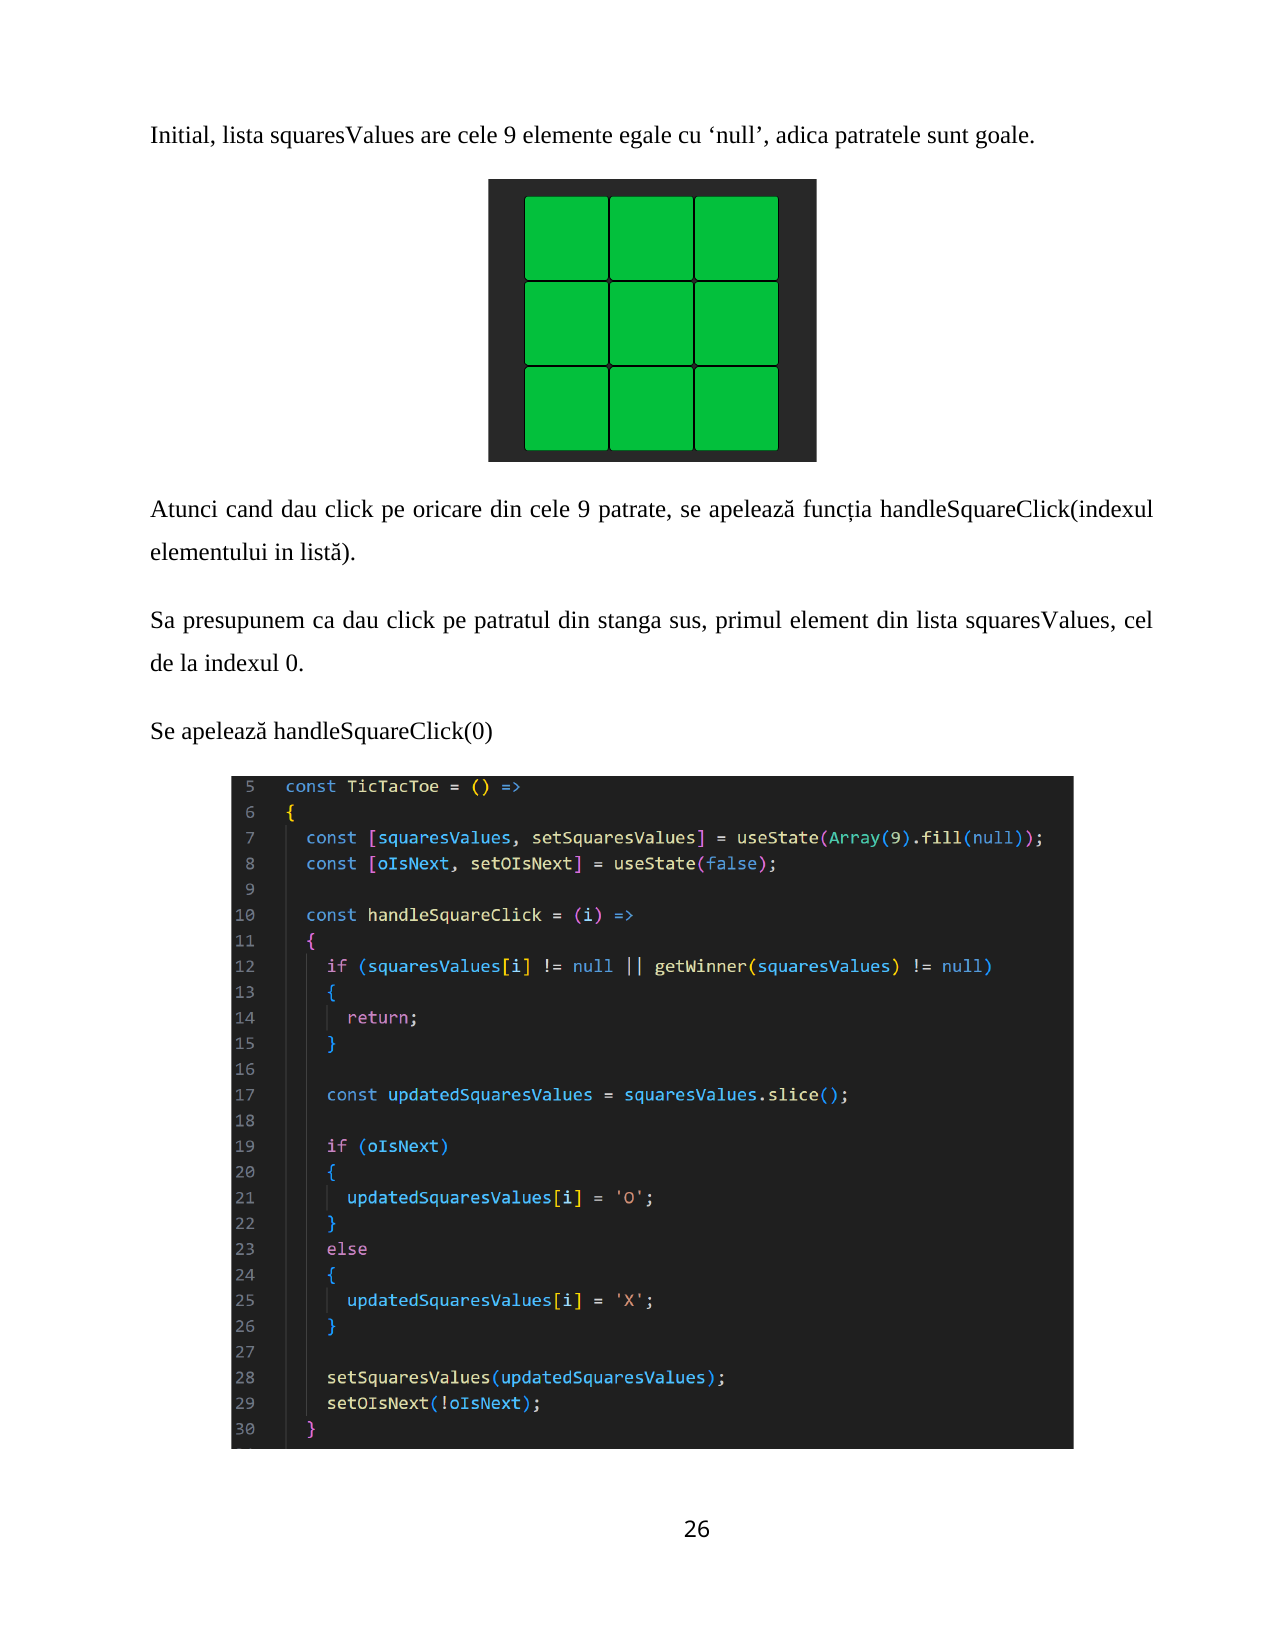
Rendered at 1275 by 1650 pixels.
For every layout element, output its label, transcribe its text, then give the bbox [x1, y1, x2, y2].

text Se apelează handleSquareClick(0) [150, 716, 1155, 745]
text Sa presupunem ca dau click pe patratul din stanga sus, primul element din lista squaresValues, cel de la indexul 0. [150, 605, 1155, 677]
picture [231, 776, 1074, 1449]
text Initial, lista squaresValues are cele 9 elemente egale cu ‘null’, adica patratele sunt goale. [150, 120, 1155, 149]
text Atunci cand dau click pe oricare din cele 9 patrate, se apelează funcția handleSquareClick(indexul elementului in listă). [150, 494, 1155, 566]
picture [488, 179, 817, 462]
